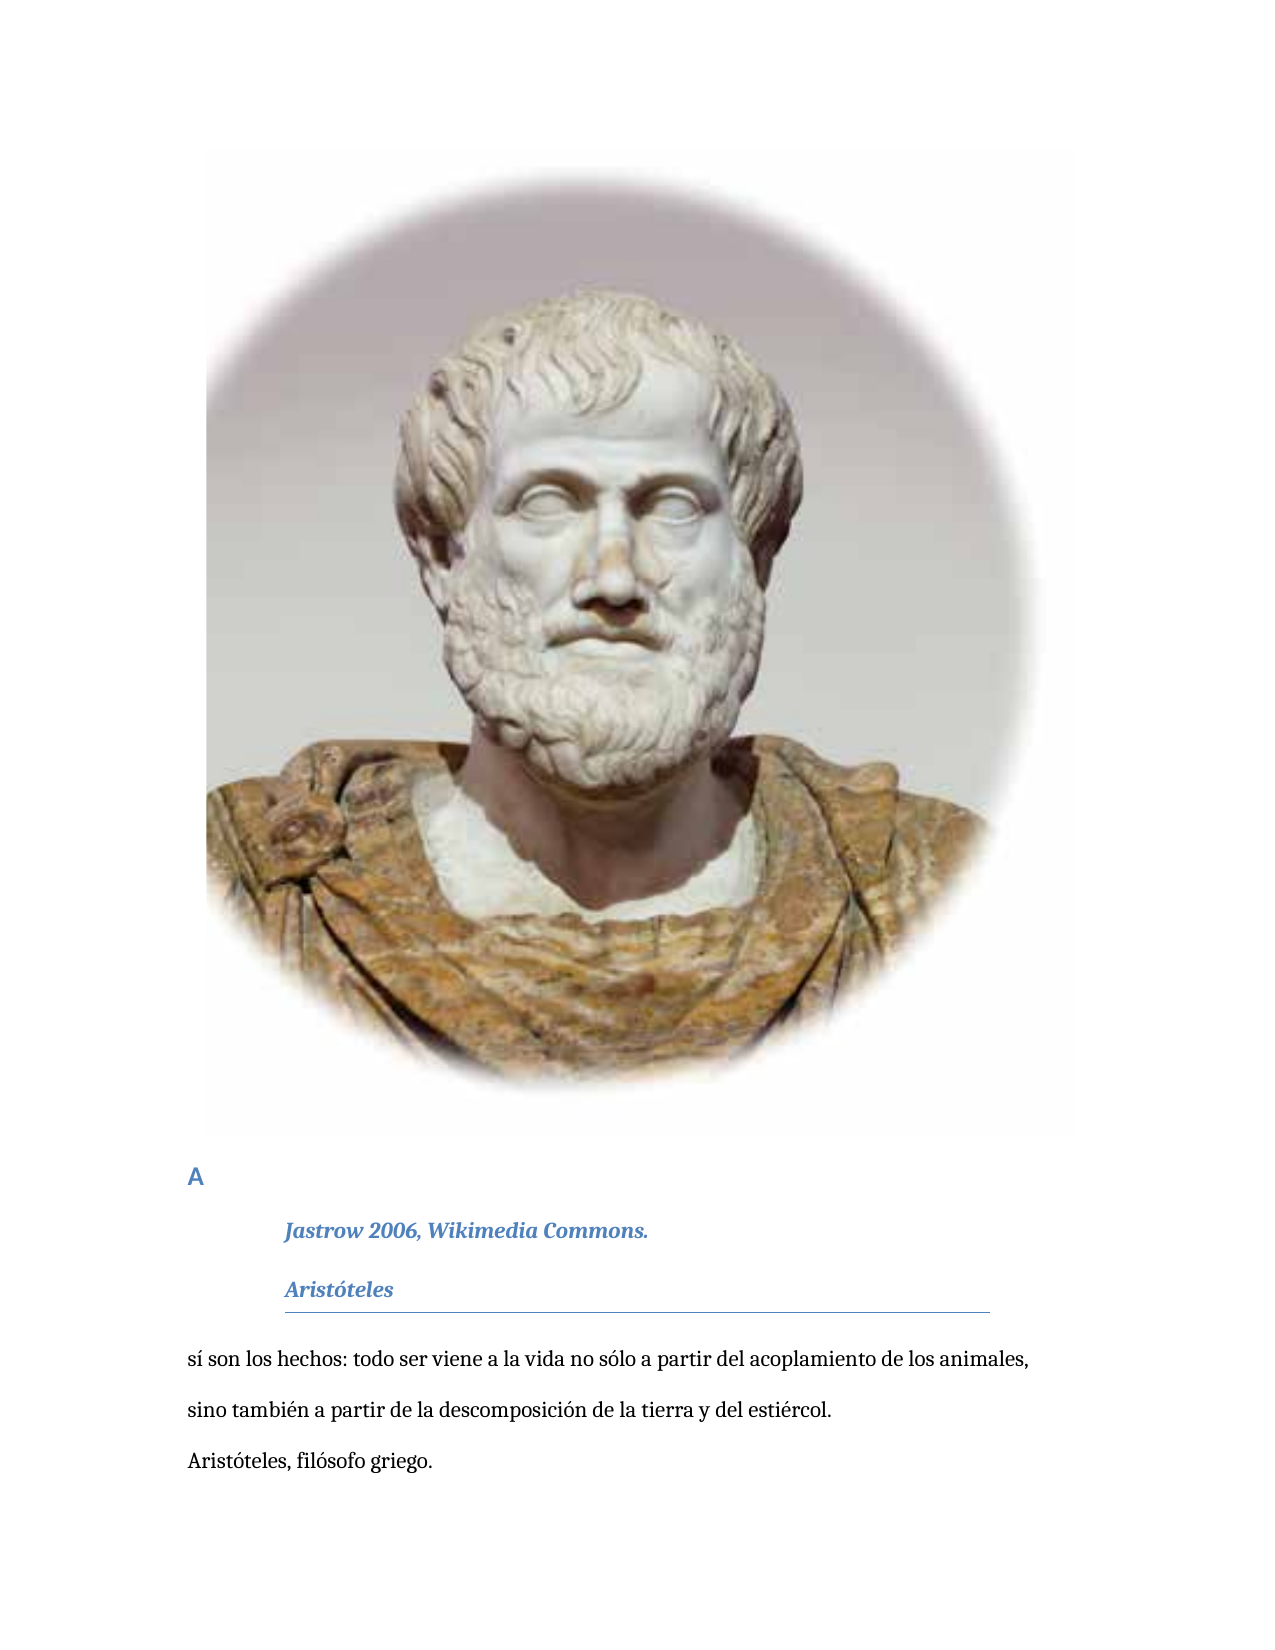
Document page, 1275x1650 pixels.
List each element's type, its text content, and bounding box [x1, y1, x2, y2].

text Aristóteles [285, 1277, 990, 1312]
text Jastrow 2006, Wikimedia Commons. [285, 1218, 990, 1244]
text sí son los hechos: todo ser viene a la vida no sólo a partir del acoplamiento de los animales, [187, 1346, 1087, 1372]
text sino también a partir de la descomposición de la tierra y del estiércol. [187, 1397, 1087, 1423]
picture [206, 150, 1077, 1135]
subtitle A [187, 1159, 1087, 1192]
text Aristóteles, filósofo griego. [187, 1448, 1087, 1474]
